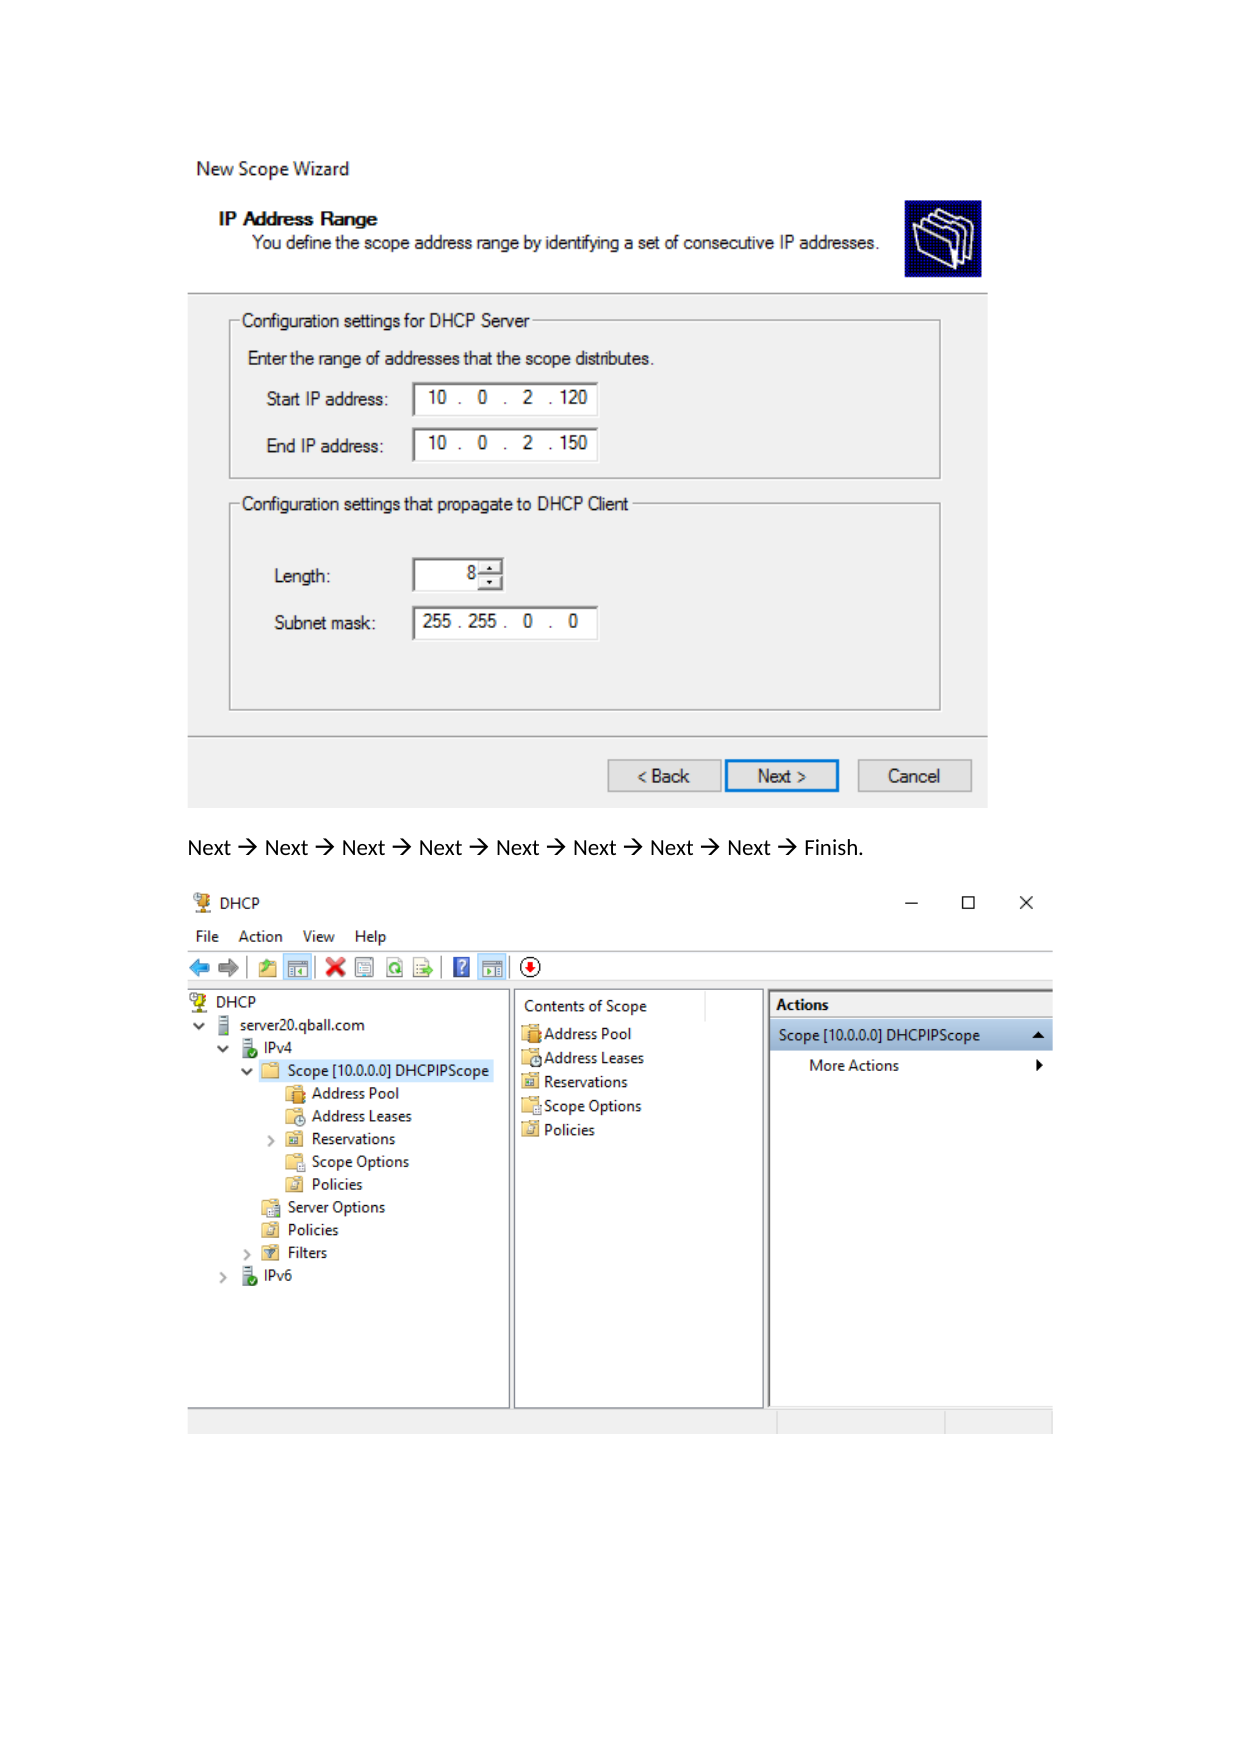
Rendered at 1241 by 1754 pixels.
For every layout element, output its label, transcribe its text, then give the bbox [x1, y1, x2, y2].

picture [187, 150, 988, 808]
picture [187, 886, 1053, 1434]
text Next Next Next Next Next Next Next Next Finish. [187, 833, 1053, 861]
